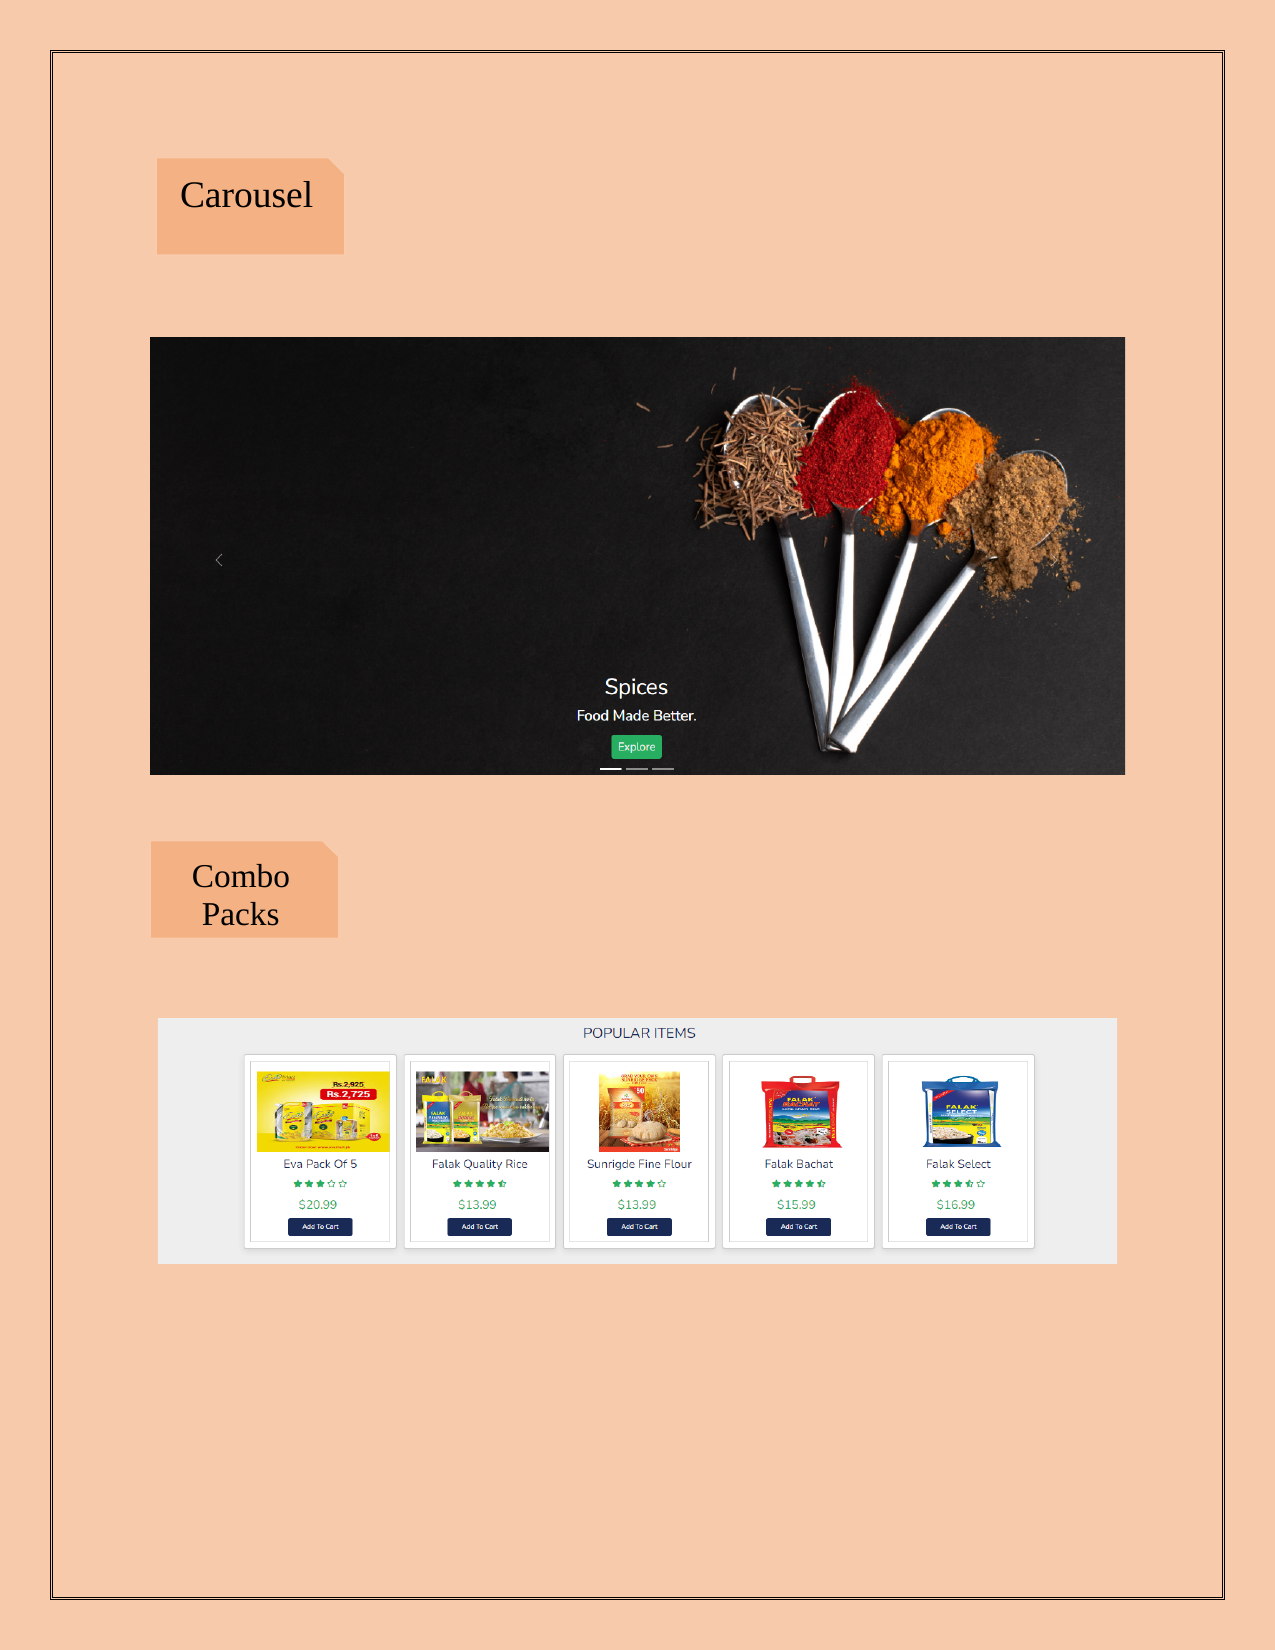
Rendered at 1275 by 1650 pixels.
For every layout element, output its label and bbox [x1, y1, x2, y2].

picture [150, 337, 1125, 775]
picture [157, 1018, 1118, 1264]
